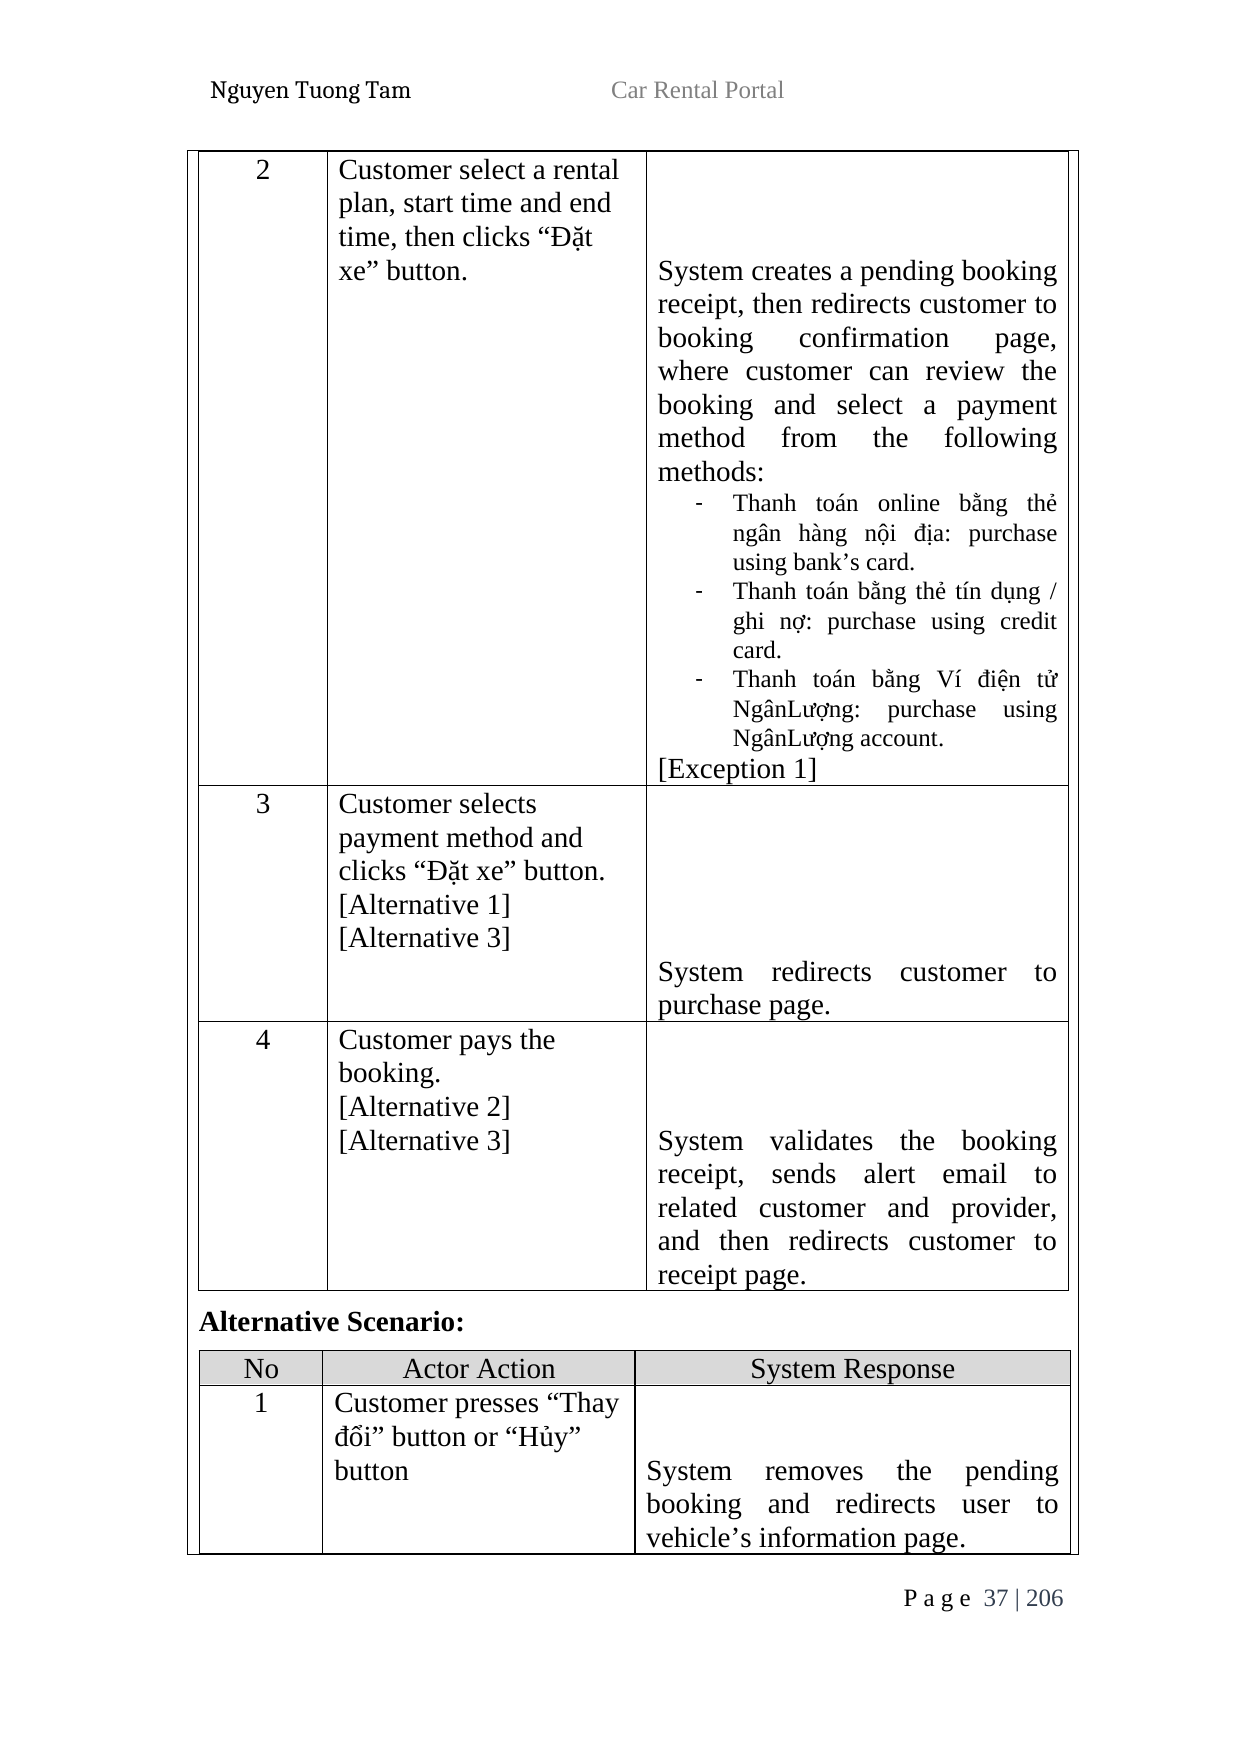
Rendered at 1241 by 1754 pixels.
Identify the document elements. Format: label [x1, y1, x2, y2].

table_cell [188, 151, 1078, 1554]
